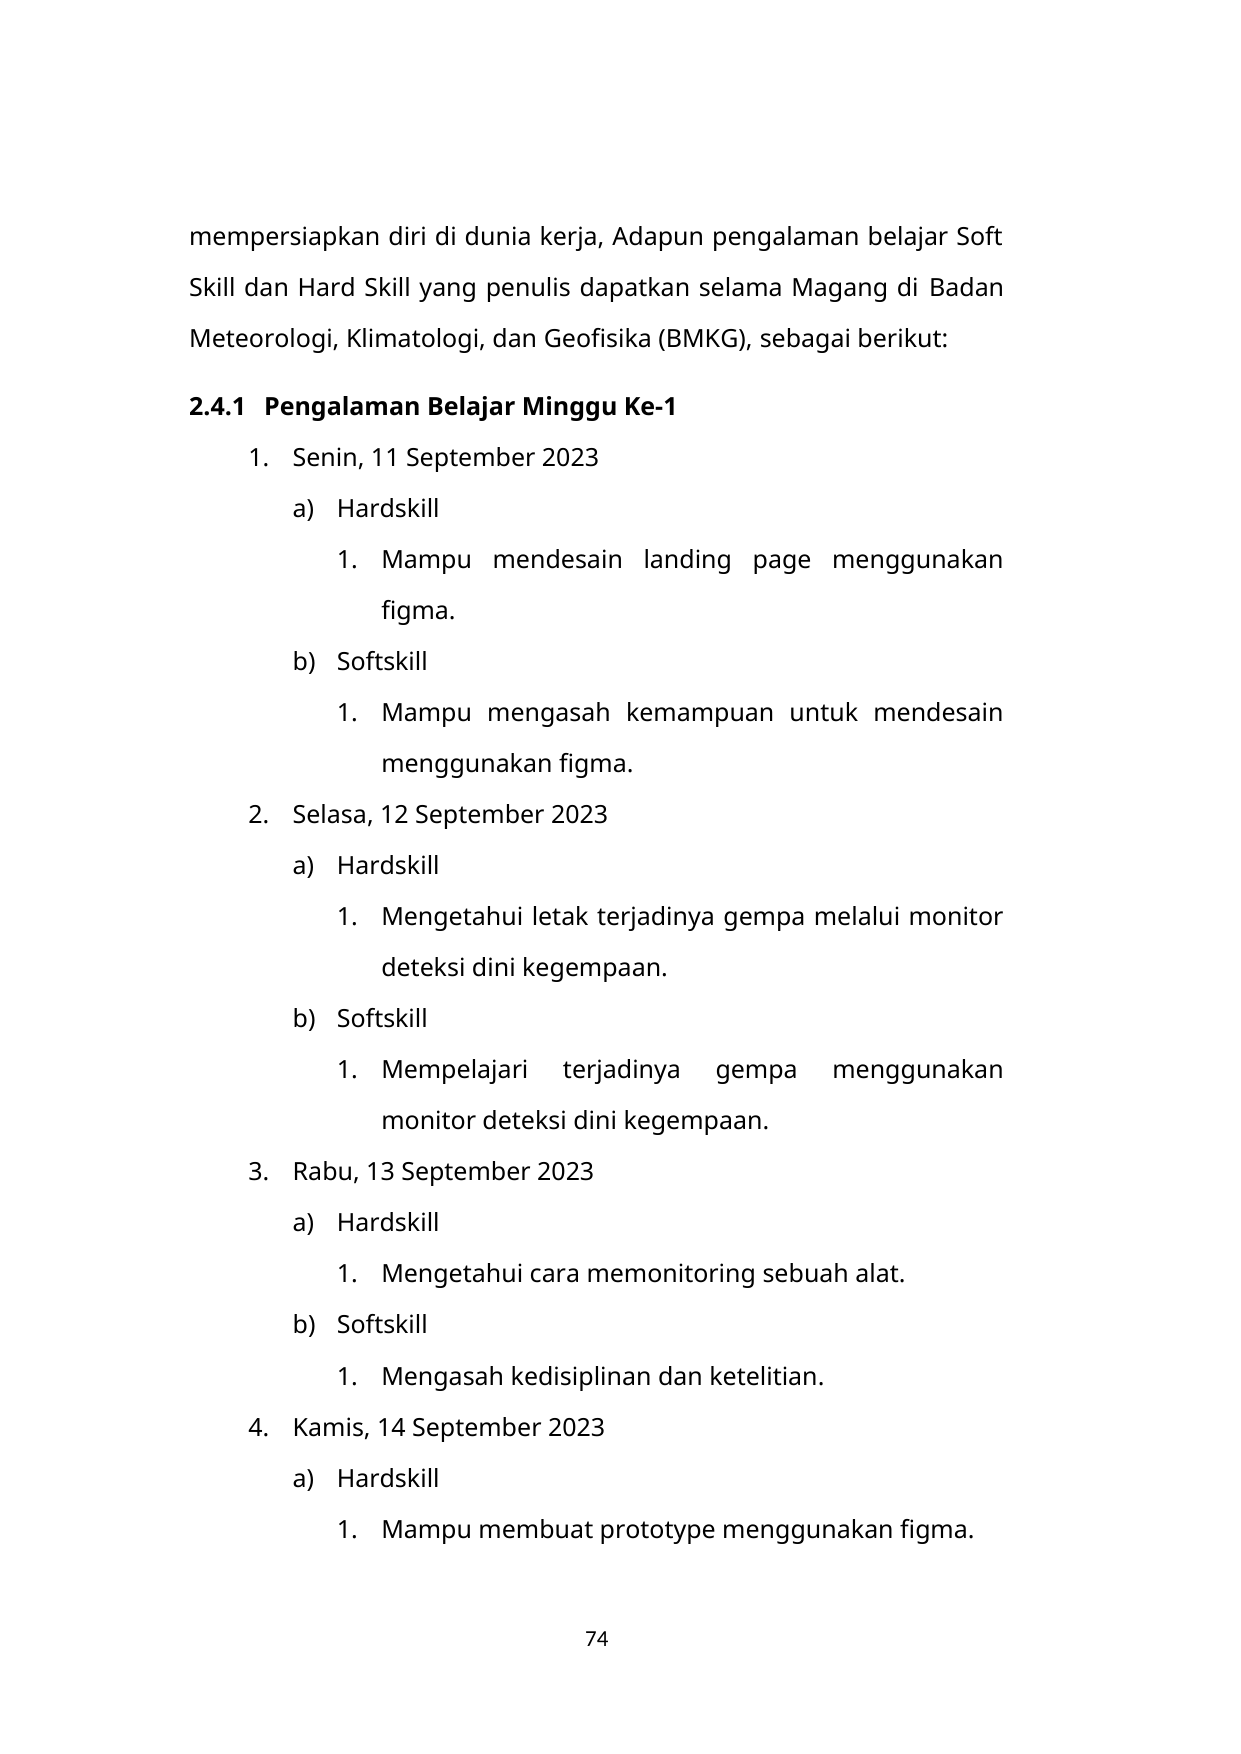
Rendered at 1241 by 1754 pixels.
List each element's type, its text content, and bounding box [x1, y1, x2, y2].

list Softskill [292, 643, 1004, 678]
list Rabu, 13 September 2023 [248, 1154, 1004, 1188]
list Mengasah kedisiplinan dan ketelitian. [337, 1358, 1004, 1392]
list Mampu membuat prototype menggunakan figma. [337, 1511, 1004, 1545]
list Mampu mengasah kemampuan untuk mendesain menggunakan figma. [337, 694, 1004, 780]
list Mempelajari terjadinya gempa menggunakan monitor deteksi dini kegempaan. [337, 1052, 1004, 1137]
list Hardskill [292, 1460, 1004, 1494]
list Mengetahui cara memonitoring sebuah alat. [337, 1256, 1004, 1290]
list Hardskill [292, 1205, 1004, 1239]
list Hardskill [292, 490, 1004, 524]
list Mampu mendesain landing page menggunakan figma. [337, 541, 1004, 627]
list Softskill [292, 1307, 1004, 1341]
list Softskill [292, 1001, 1004, 1035]
list Selasa, 12 September 2023 [248, 797, 1004, 831]
list Mengetahui letak terjadinya gempa melalui monitor deteksi dini kegempaan. [337, 899, 1004, 984]
list Kamis, 14 September 2023 [248, 1409, 1004, 1443]
subtitle Pengalaman Belajar Minggu Ke-1 [189, 388, 1004, 422]
list Hardskill [292, 848, 1004, 882]
list Senin, 11 September 2023 [248, 439, 1004, 473]
